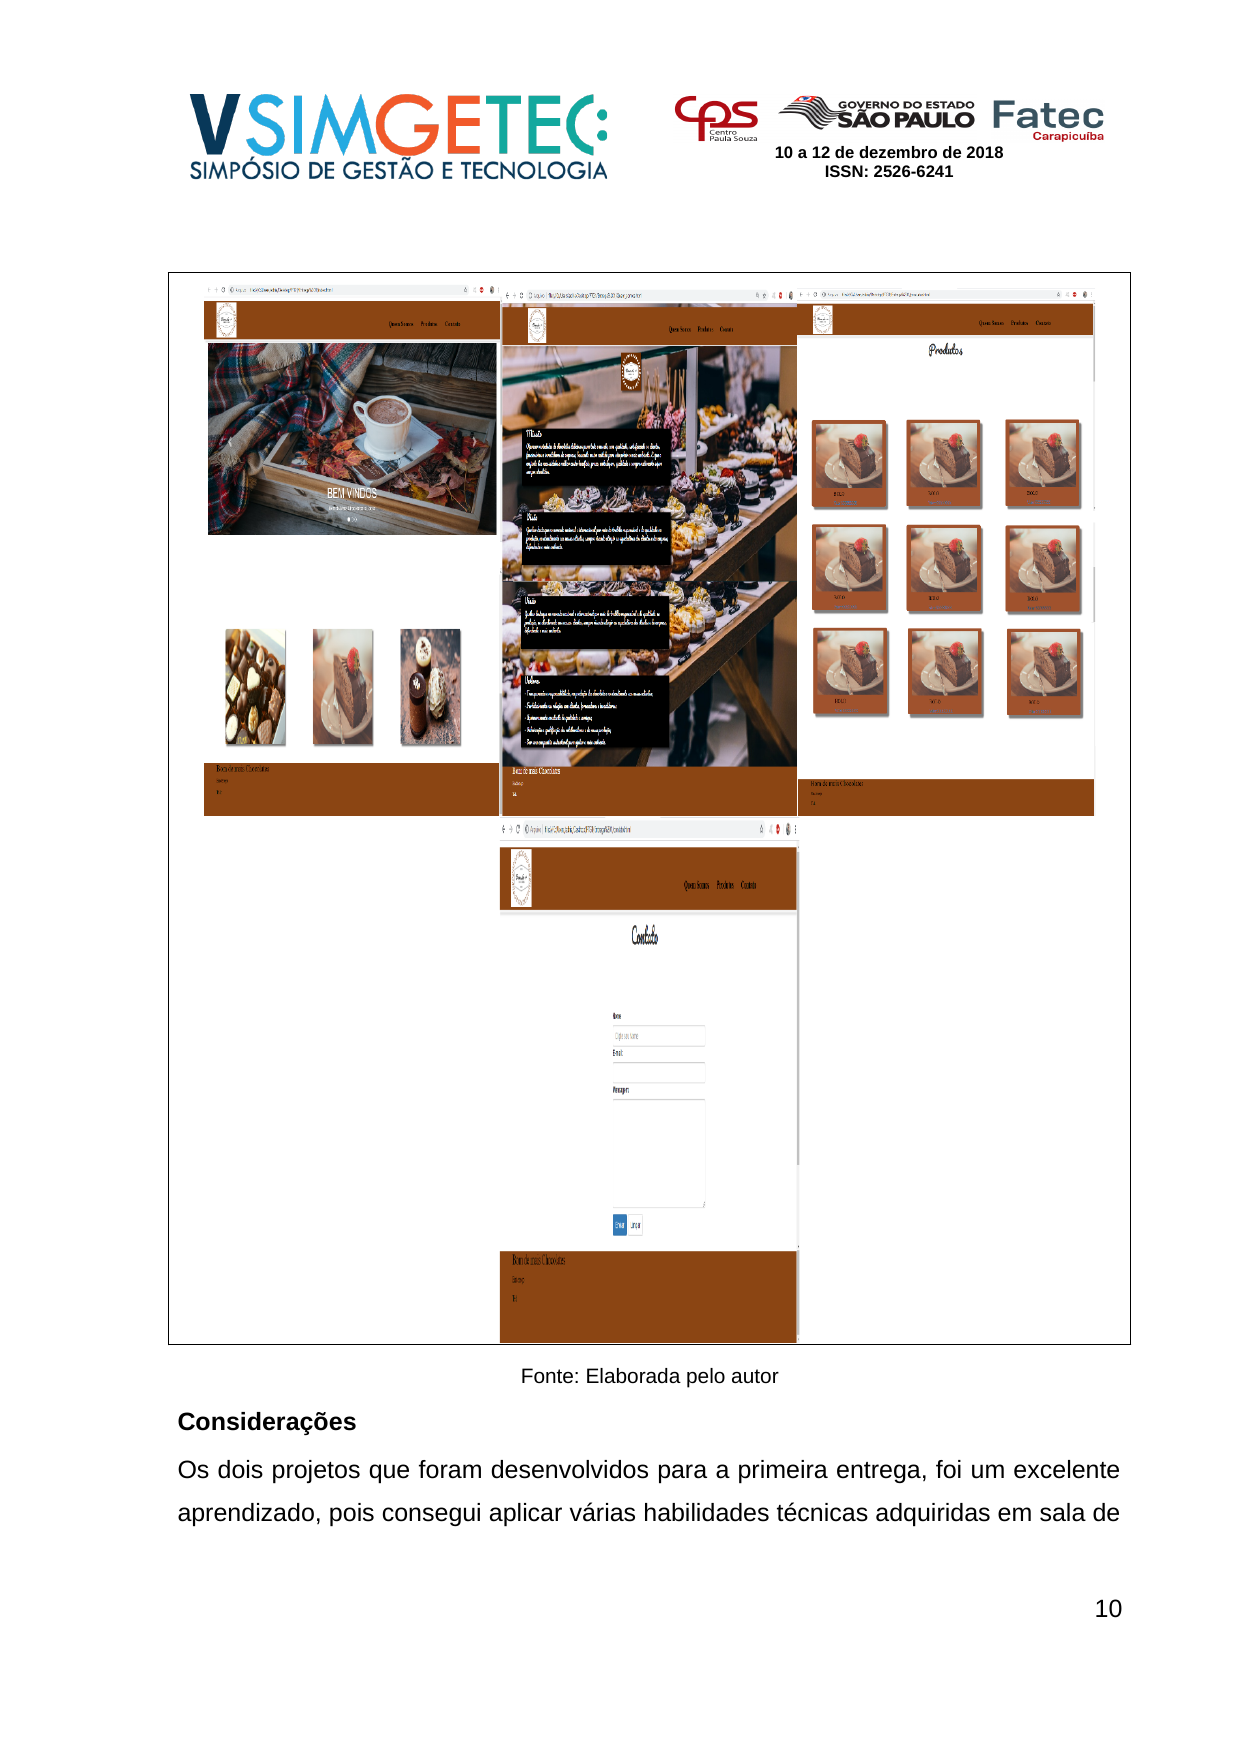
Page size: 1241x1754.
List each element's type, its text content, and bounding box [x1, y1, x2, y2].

picture [188, 94, 608, 181]
text Fonte: Elaborada pelo autor [177, 1364, 1122, 1388]
picture [991, 99, 1106, 143]
picture [204, 275, 1096, 816]
text Considerações [177, 1407, 1122, 1436]
picture [499, 817, 800, 1343]
picture [672, 93, 978, 143]
